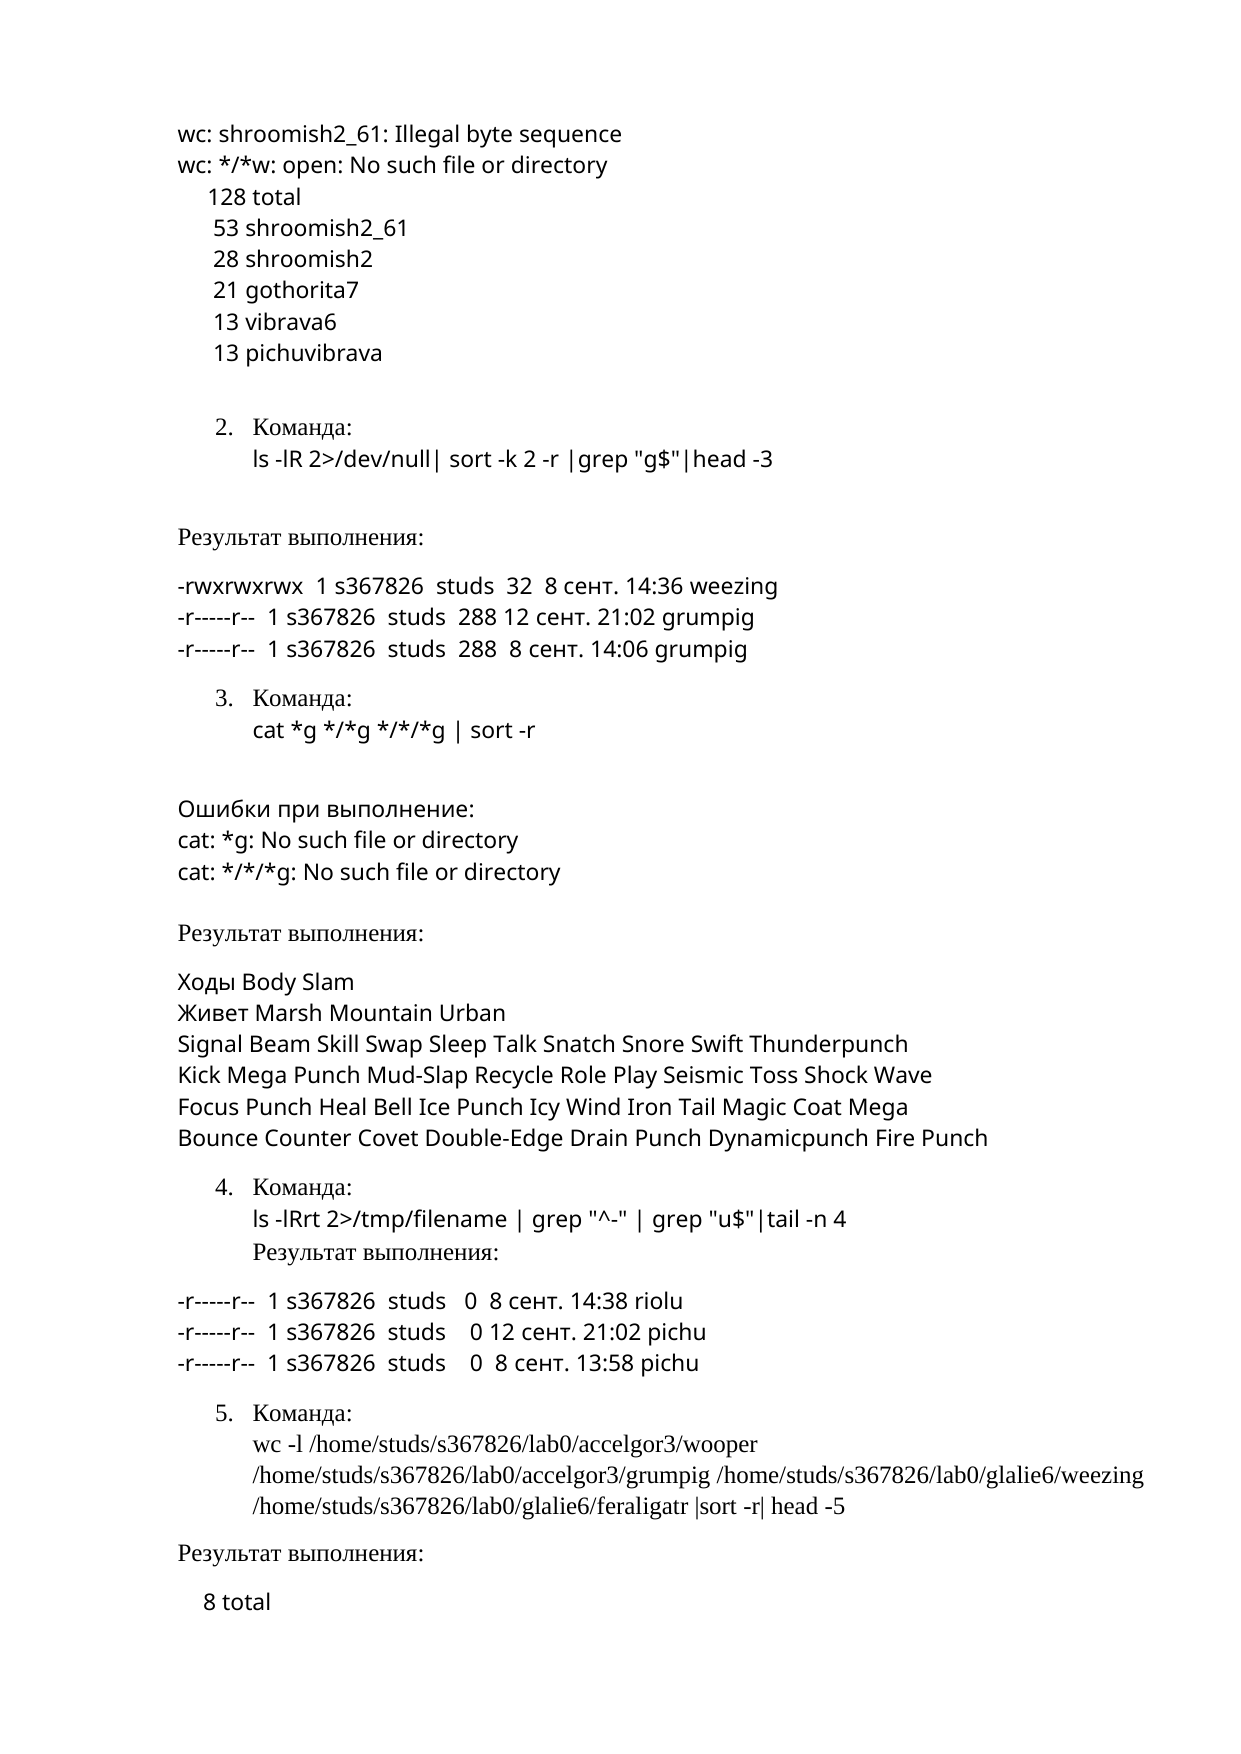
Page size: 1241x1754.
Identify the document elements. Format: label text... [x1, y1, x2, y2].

text Ошибки при выполнение: [177, 793, 1152, 824]
text -r-----r-- 1 s367826 studs 0 12 сент. 21:02 pichu [177, 1316, 1152, 1347]
text Kick Mega Punch Mud-Slap Recycle Role Play Seismic Toss Shock Wave [177, 1059, 1152, 1091]
text Focus Punch Heal Bell Ice Punch Icy Wind Iron Tail Magic Coat Mega [177, 1091, 1152, 1122]
text 21 gothorita7 [177, 274, 1152, 306]
list Команда: [215, 1398, 1152, 1426]
text cat: *g: No such file or directory [177, 824, 1152, 855]
text 28 shroomish2 [177, 243, 1152, 274]
text 53 shroomish2_61 [177, 212, 1152, 243]
text Результат выполнения: [177, 1538, 1152, 1567]
text 8 total [177, 1586, 1152, 1617]
list Результат выполнения: [252, 1237, 1152, 1266]
text Ходы Body Slam [177, 966, 1152, 997]
text Результат выполнения: [177, 918, 1152, 947]
text 128 total [177, 181, 1152, 212]
text -r-----r-- 1 s367826 studs 0 8 сент. 13:58 pichu [177, 1347, 1152, 1378]
text -rwxrwxrwx 1 s367826 studs 32 8 сент. 14:36 weezing [177, 570, 1152, 601]
text Результат выполнения: [177, 522, 1152, 551]
text cat: */*/*g: No such file or directory [177, 855, 1152, 887]
text wc: shroomish2_61: Illegal byte sequence [177, 118, 1152, 149]
list wc -l /home/studs/s367826/lab0/accelgor3/wooper /home/studs/s367826/lab0/accelgor3/grumpig /home/studs/s367826/lab0/glalie6/weezing /home/studs/s367826/lab0/glalie6/feraligatr |sort -r| head -5 [252, 1429, 1152, 1519]
text -r-----r-- 1 s367826 studs 288 8 сент. 14:06 grumpig [177, 632, 1152, 664]
text wc: */*w: open: No such file or directory [177, 149, 1152, 181]
list cat *g */*g */*/*g | sort -r [252, 714, 1152, 745]
list Команда: [215, 412, 1152, 441]
text Signal Beam Skill Swap Sleep Talk Snatch Snore Swift Thunderpunch [177, 1028, 1152, 1059]
text Живет Marsh Mountain Urban [177, 997, 1152, 1028]
text -r-----r-- 1 s367826 studs 288 12 сент. 21:02 grumpig [177, 601, 1152, 632]
text 13 vibrava6 [177, 306, 1152, 337]
text 13 pichuvibrava [177, 337, 1152, 368]
text -r-----r-- 1 s367826 studs 0 8 сент. 14:38 riolu [177, 1285, 1152, 1316]
text Bounce Counter Covet Double-Edge Drain Punch Dynamicpunch Fire Punch [177, 1122, 1152, 1153]
list ls -lR 2>/dev/null| sort -k 2 -r |grep "g$"|head -3 [252, 443, 1152, 474]
list Команда: [215, 1172, 1152, 1201]
list Команда: [215, 683, 1152, 712]
list ls -lRrt 2>/tmp/filename | grep "^-" | grep "u$"|tail -n 4 [252, 1203, 1152, 1234]
